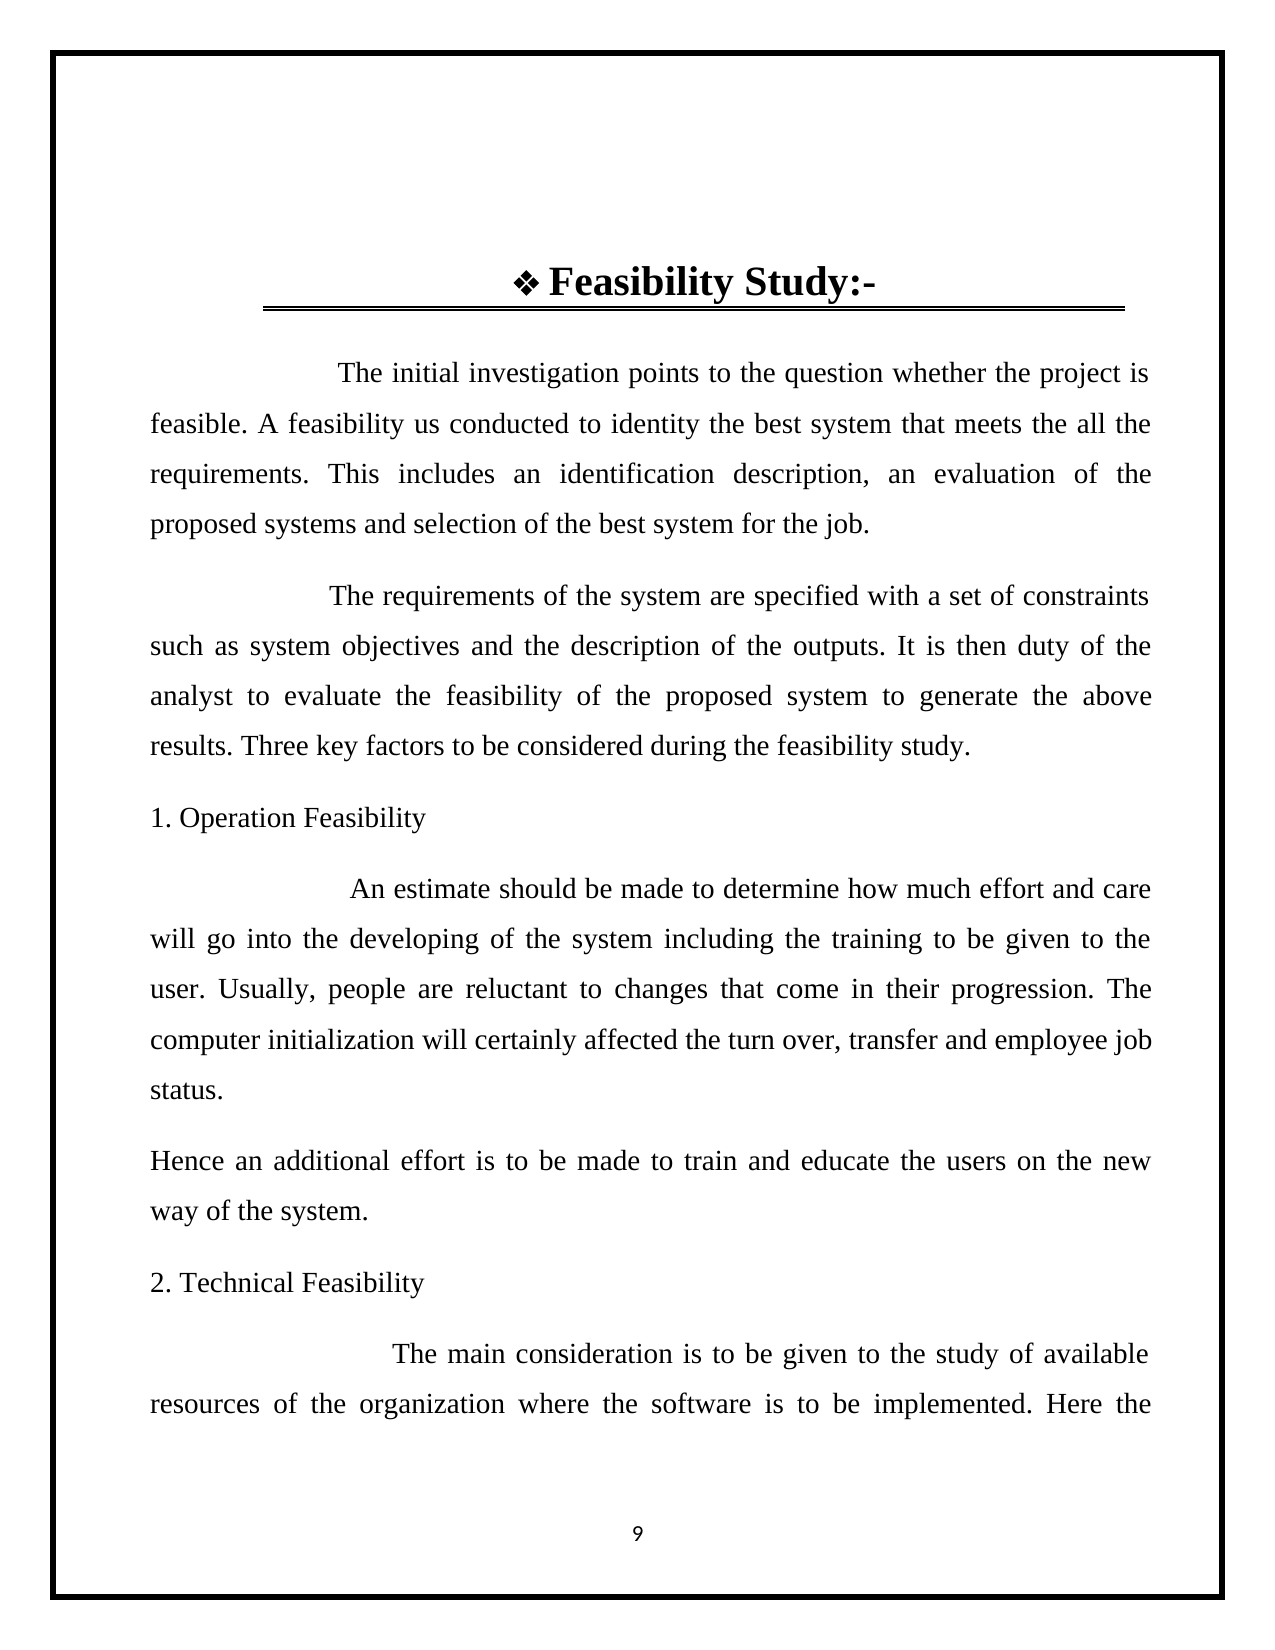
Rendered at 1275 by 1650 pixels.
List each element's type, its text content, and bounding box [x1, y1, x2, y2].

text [150, 1336, 1153, 1420]
text An estimate should be made to determine how much effort and care will go into the developing of the system including the training to be given to the user. Usually, people are reluctant to changes that come in their progression. The computer initialization will certainly affected the turn over, transfer and employee job status. [150, 871, 1153, 1106]
text Hence an additional effort is to be made to train and educate the users on the new way of the system. [150, 1143, 1153, 1227]
text 2. Technical Feasibility [150, 1265, 1153, 1298]
text The requirements of the system are specified with a set of constraints such as system objectives and the description of the outputs. It is then duty of the analyst to evaluate the feasibility of the proposed system to generate the above results. Three key factors to be considered during the feasibility study. [150, 578, 1153, 762]
list Feasibility Study:- [262, 256, 1125, 311]
text 1. Operation Feasibility [150, 800, 1153, 833]
text The initial investigation points to the question whether the project is feasible. A feasibility us conducted to identity the best system that meets the all the requirements. This includes an identification description, an evaluation of the proposed systems and selection of the best system for the job. [150, 356, 1153, 540]
